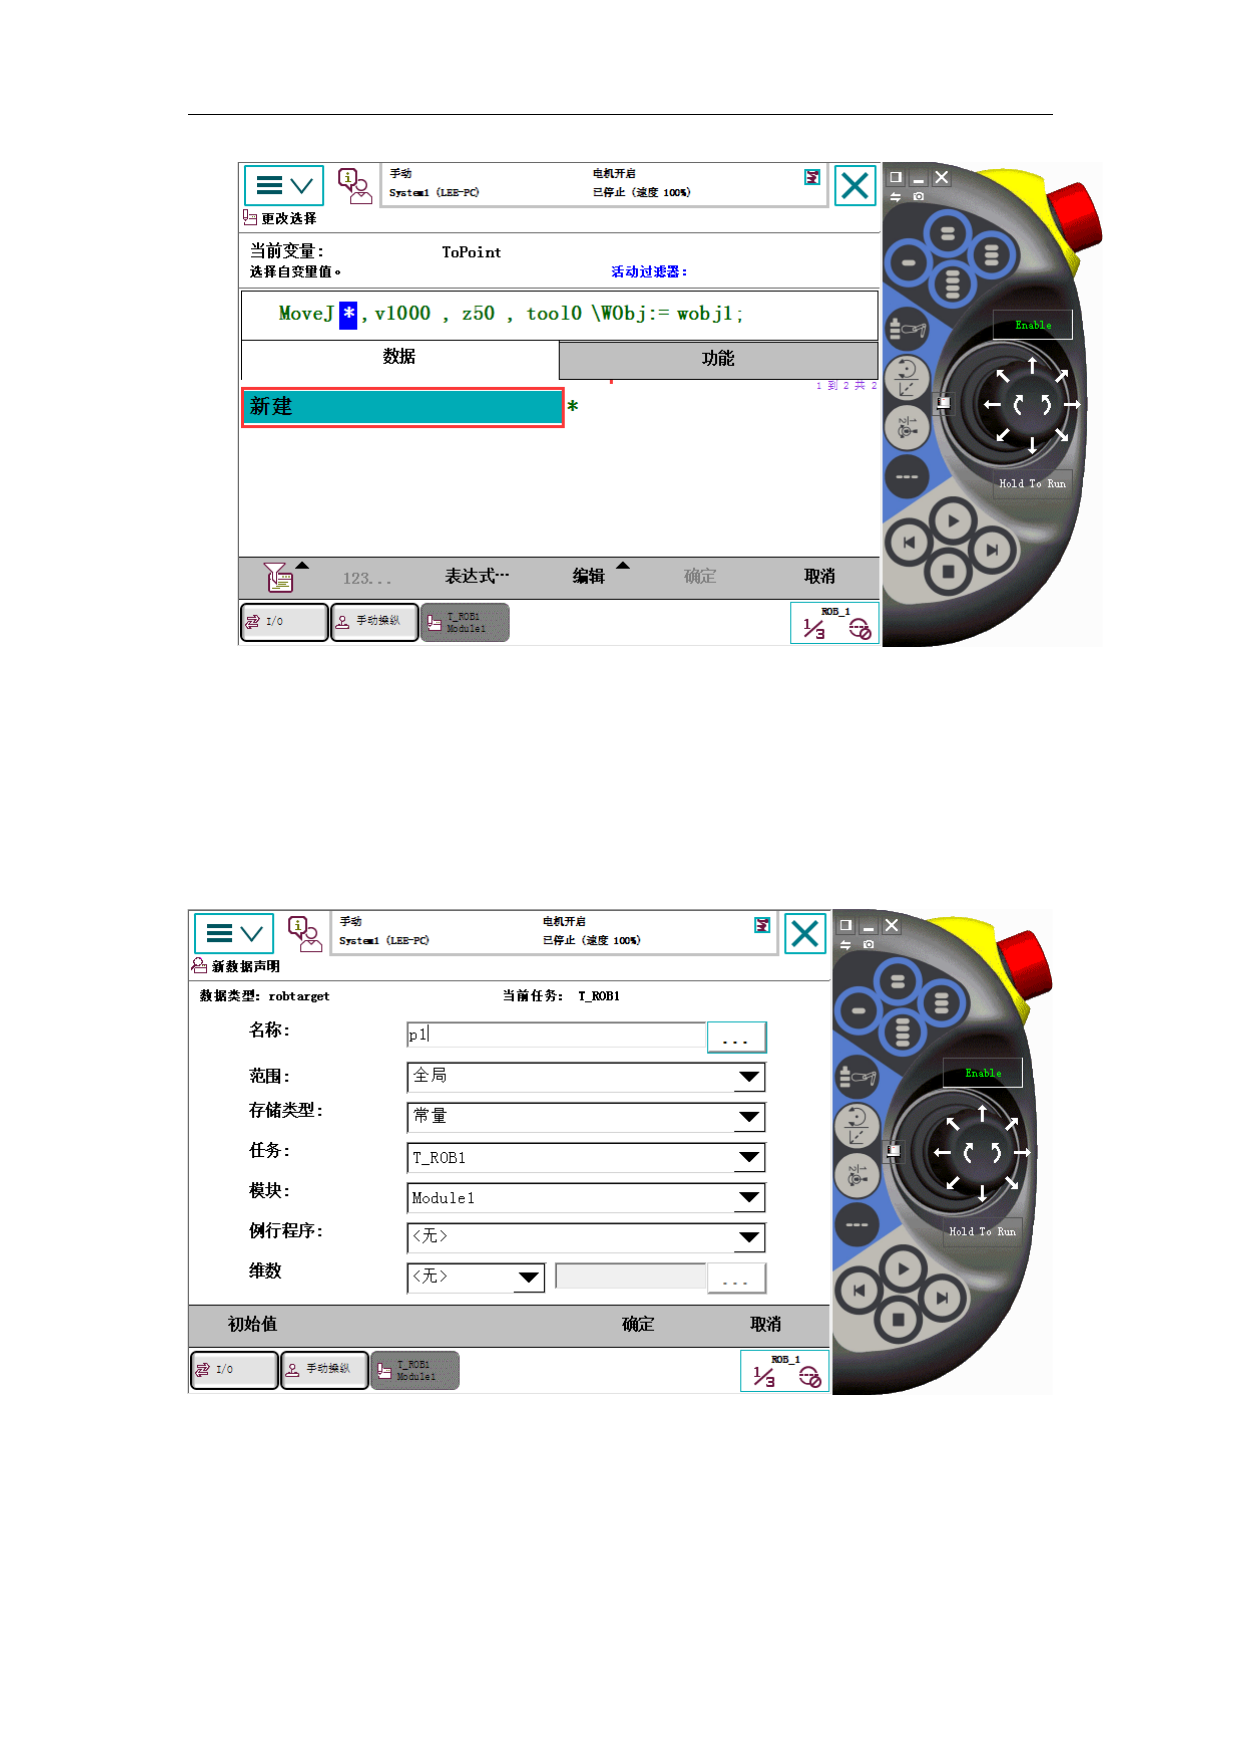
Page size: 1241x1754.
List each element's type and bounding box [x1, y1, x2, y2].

picture [187, 909, 1053, 1395]
picture [237, 162, 1103, 647]
